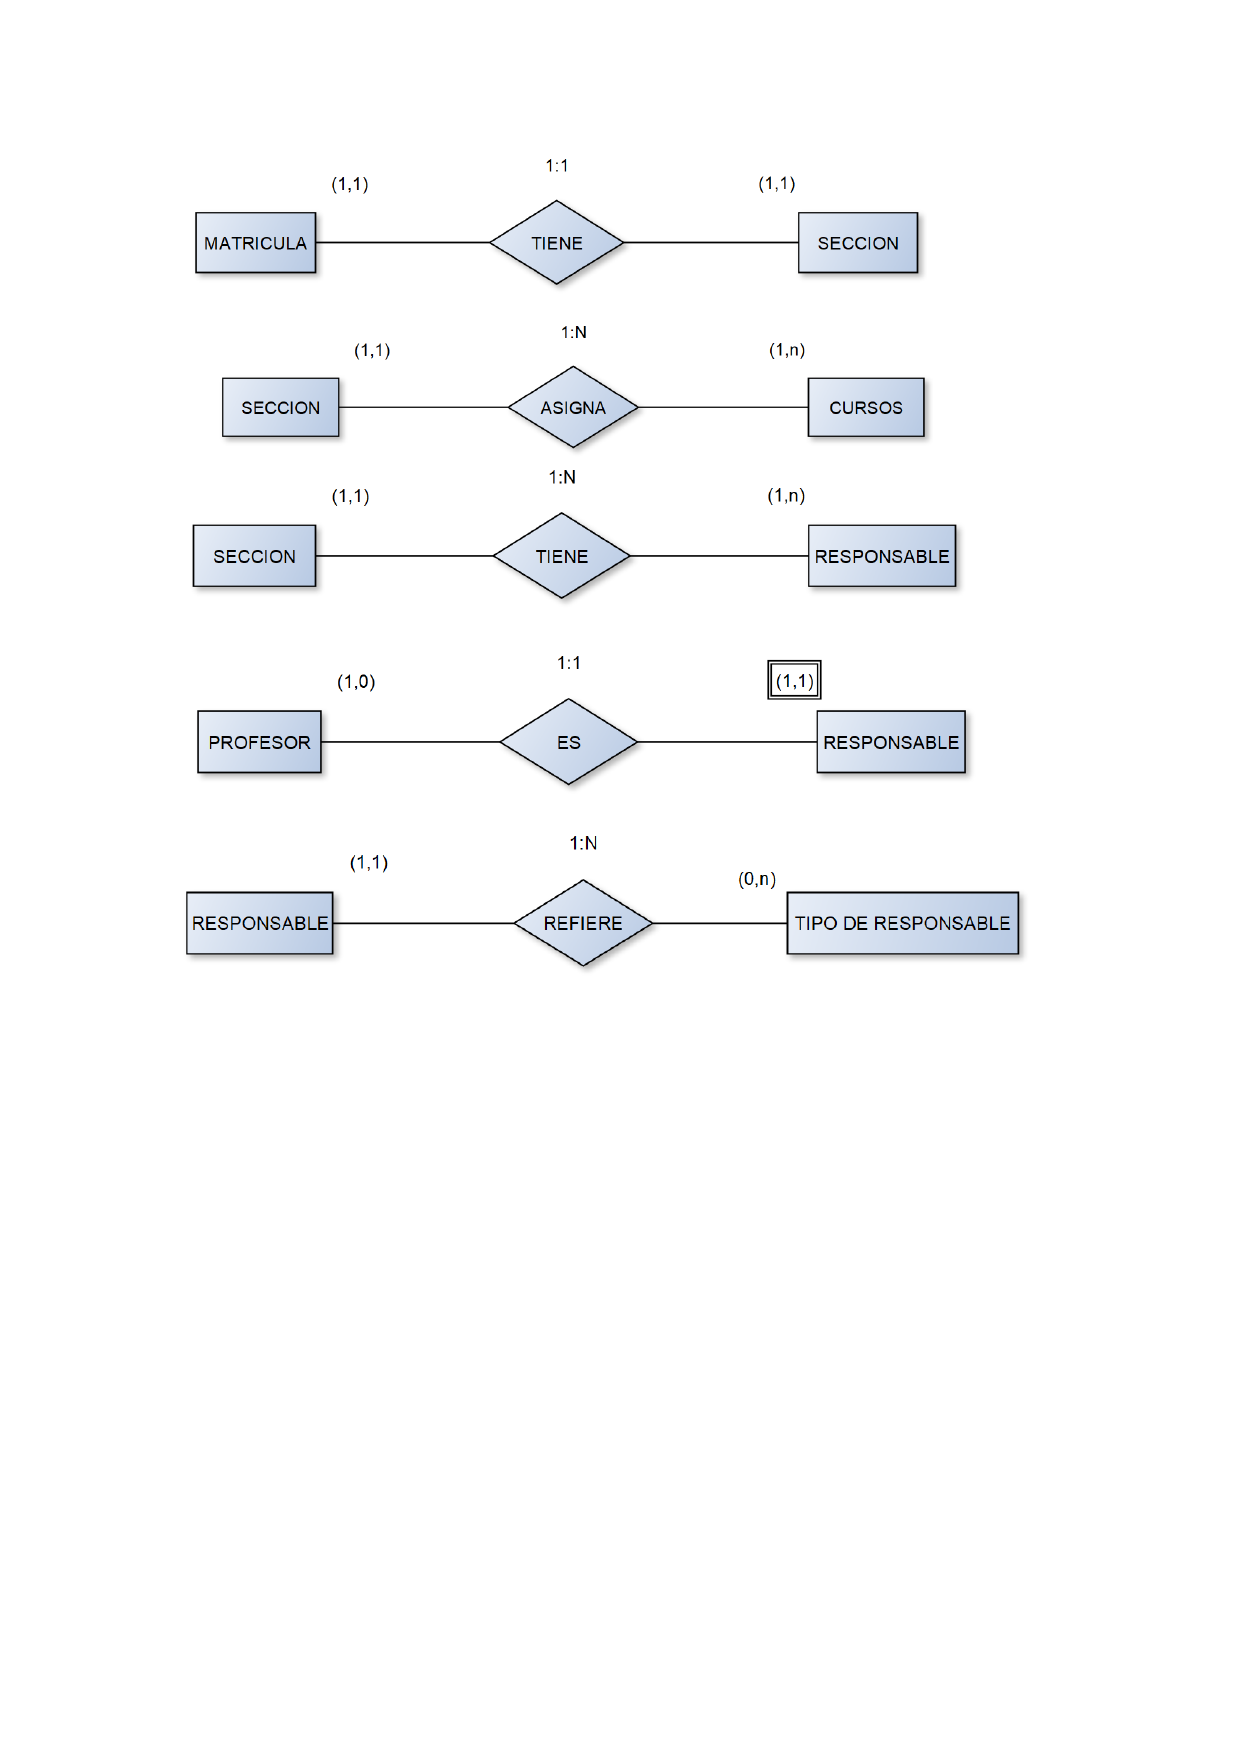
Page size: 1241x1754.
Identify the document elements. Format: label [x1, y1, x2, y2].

picture [177, 822, 1034, 977]
picture [177, 465, 971, 624]
picture [177, 147, 941, 303]
picture [177, 321, 939, 464]
picture [177, 642, 989, 804]
